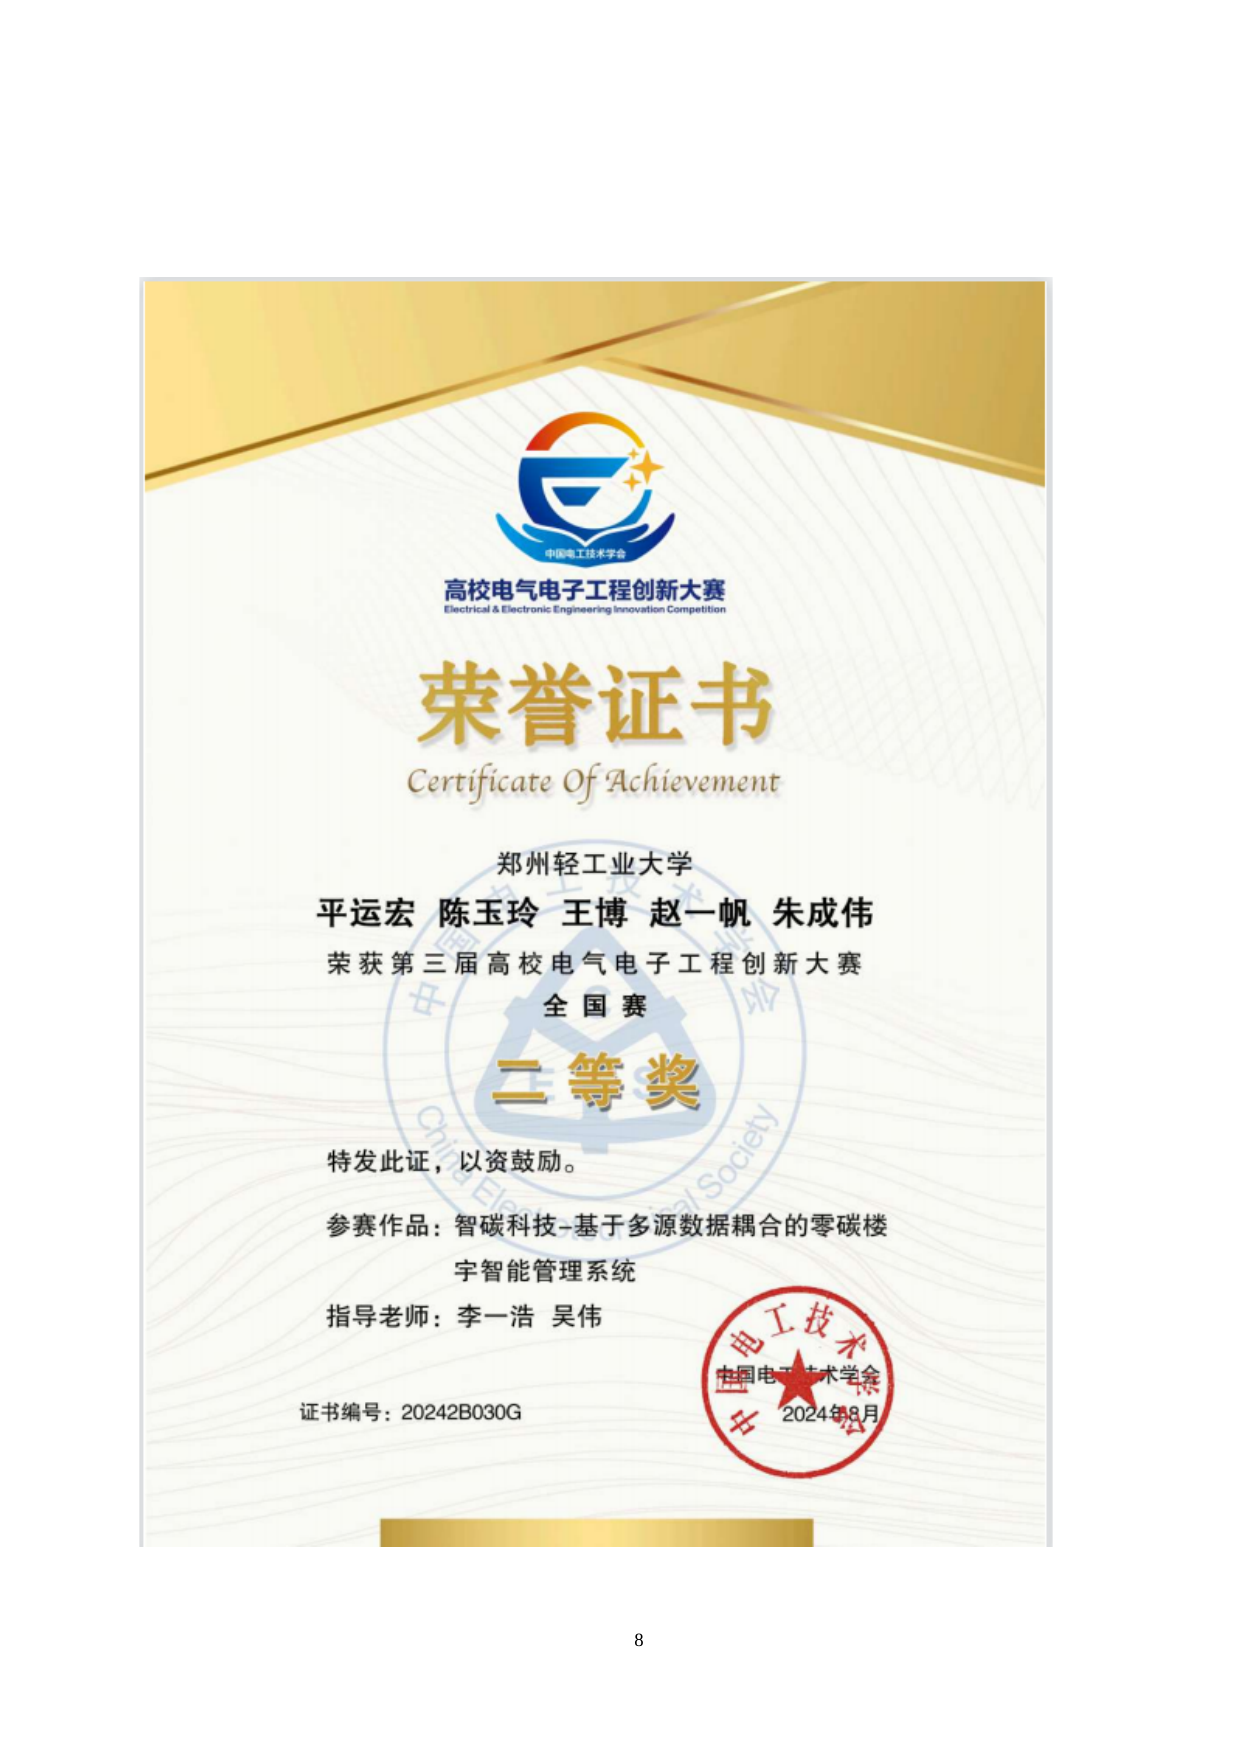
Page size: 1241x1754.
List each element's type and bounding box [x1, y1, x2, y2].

picture [139, 277, 1053, 1547]
